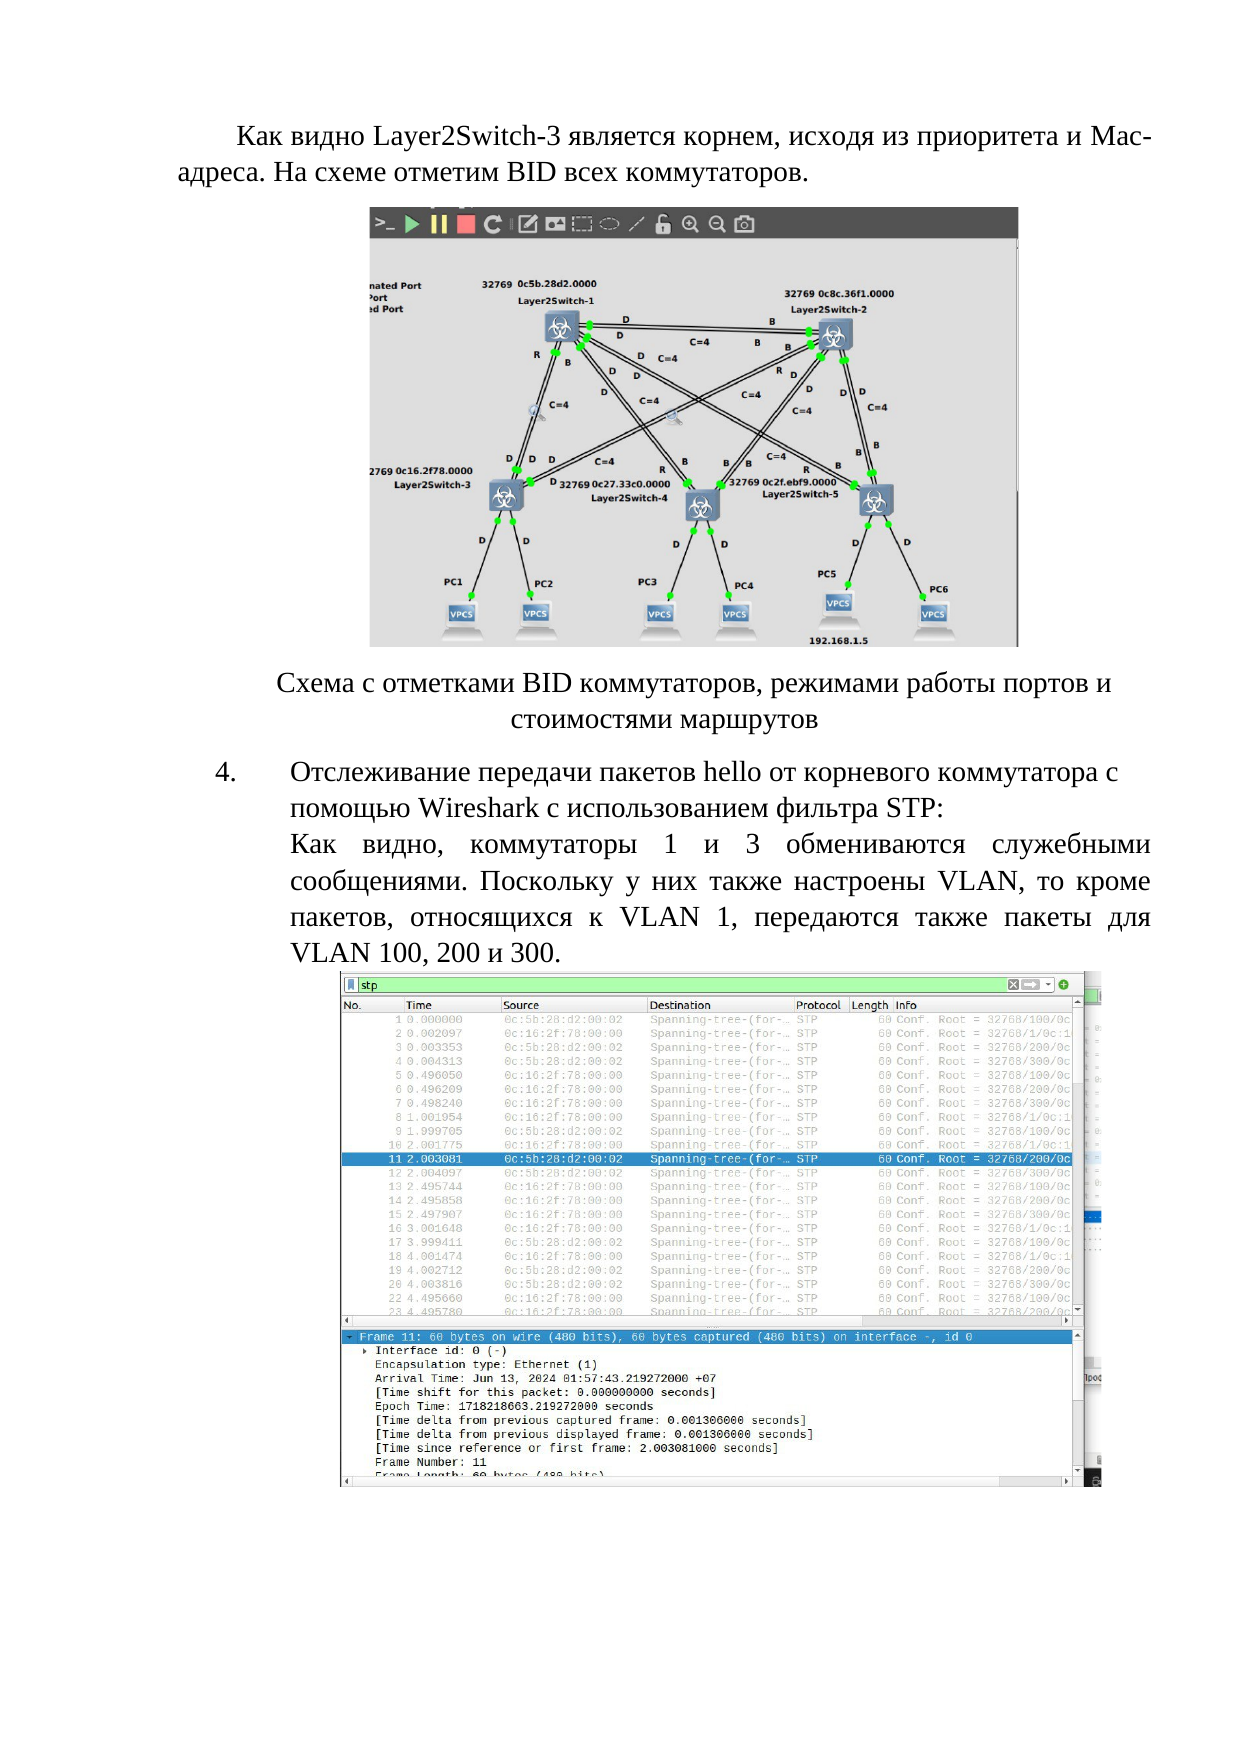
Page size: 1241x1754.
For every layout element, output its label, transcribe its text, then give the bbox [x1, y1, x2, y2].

list Как видно, коммутаторы 1 и 3 обмениваются служебными сообщениями. Поскольку у них также настроены VLAN, то кроме пакетов, относящихся к VLAN 1, передаются также пакеты для VLAN 100, 200 и 300. [290, 827, 1152, 969]
text Как видно Layer2Switch-3 является корнем, исходя из приоритета и Mac-адреса. На схеме отметим ВID всех коммутаторов. [177, 118, 1152, 188]
picture [369, 207, 1019, 647]
text Схема с отметками BID коммутаторов, режимами работы портов и стоимостями маршрутов [177, 665, 1152, 735]
picture [339, 971, 1102, 1487]
list Отслеживание передачи пакетов hello от корневого коммутатора с помощью Wireshark с использованием фильтра STP: [215, 754, 1152, 824]
